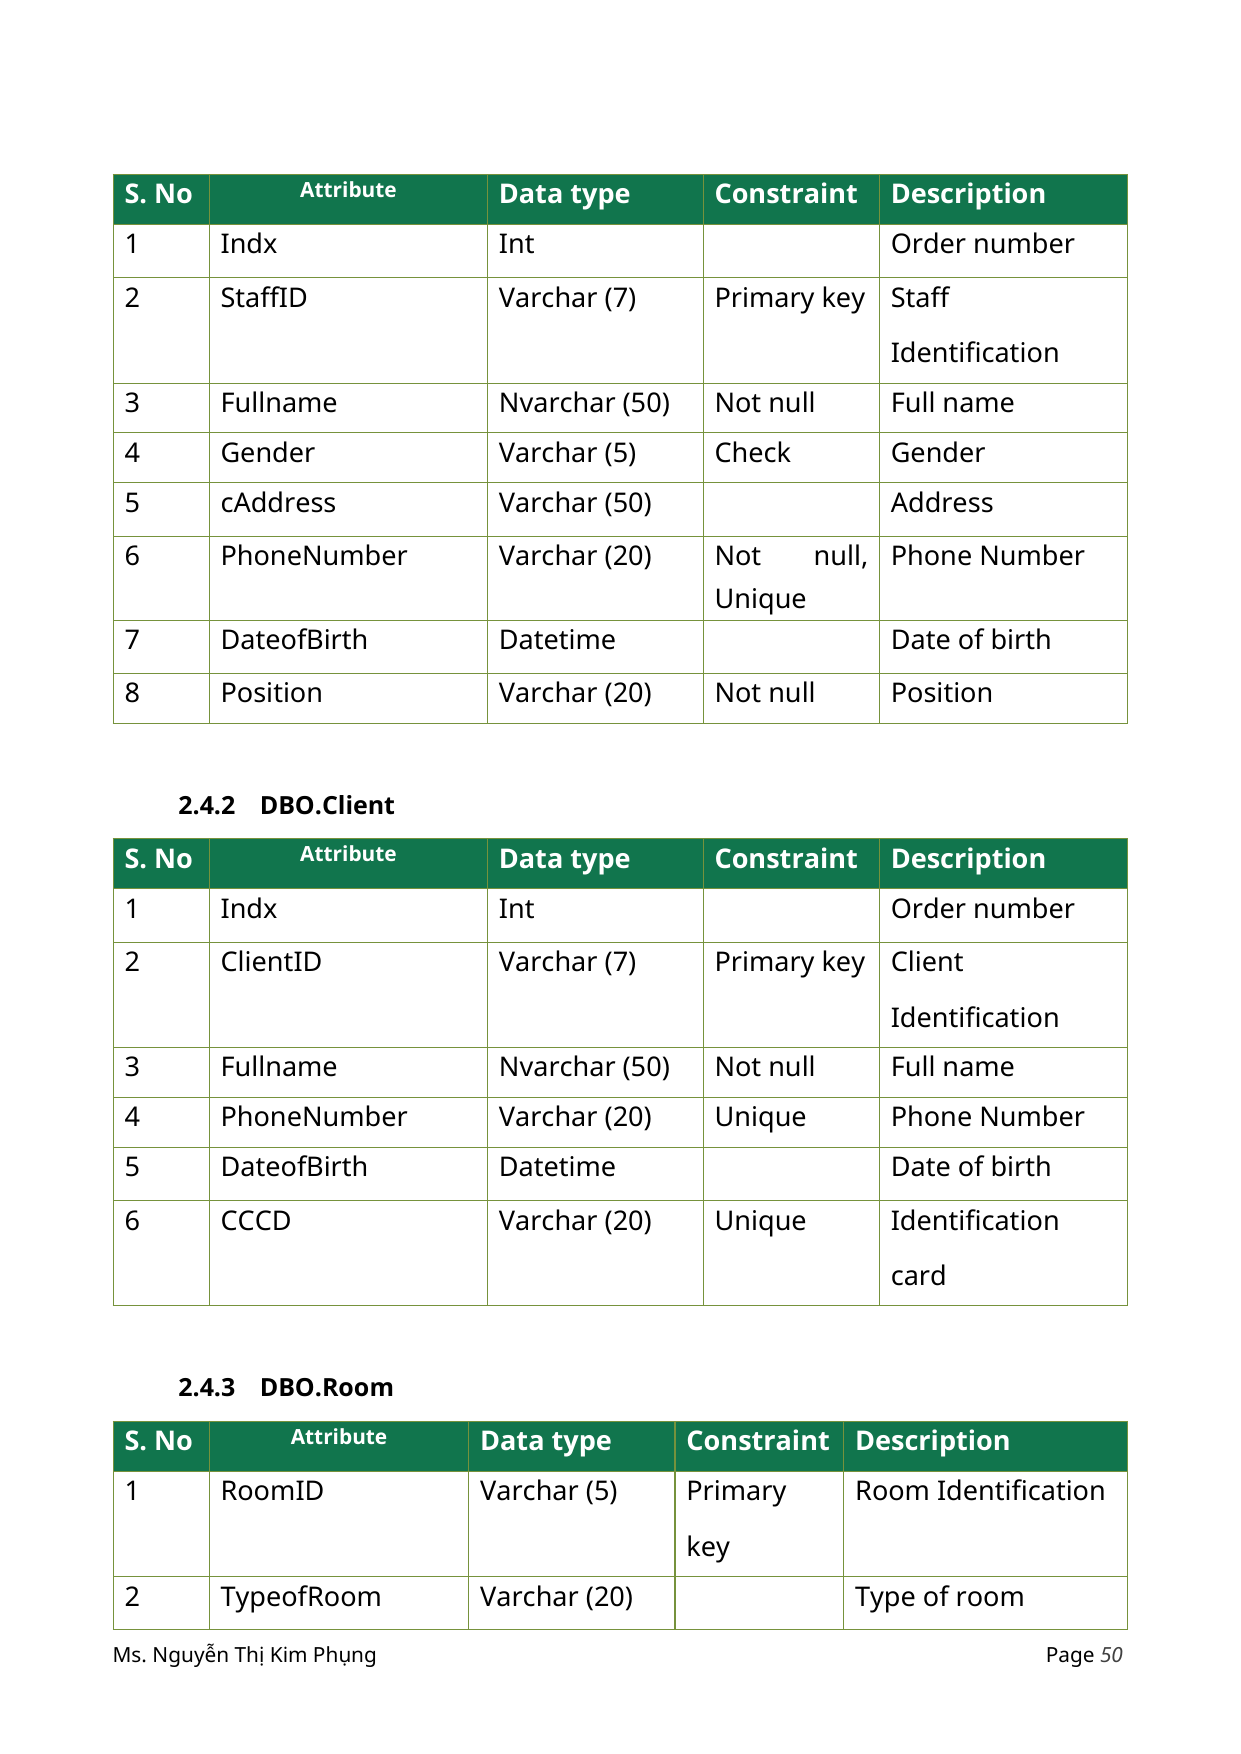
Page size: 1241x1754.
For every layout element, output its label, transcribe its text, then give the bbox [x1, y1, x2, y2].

table_cell [676, 1577, 843, 1629]
table_cell Int [488, 889, 703, 942]
table_cell Position [210, 674, 487, 723]
table_cell Indx [210, 889, 487, 942]
subtitle DBO.Room [178, 1370, 1128, 1404]
table_header Data type [469, 1422, 674, 1471]
table_cell Fullname [210, 384, 487, 432]
table_cell Phone Number [880, 537, 1127, 619]
table_cell Varchar (20) [488, 1098, 703, 1147]
table_header Data type [488, 839, 703, 888]
table_header Constraint [676, 1422, 843, 1471]
table_cell Address [880, 483, 1127, 536]
table_cell ClientID [210, 943, 487, 1047]
table_cell Primary key [676, 1472, 843, 1576]
table_cell Phone Number [880, 1098, 1127, 1147]
table_header S. No [114, 175, 209, 224]
table_cell Fullname [210, 1048, 487, 1097]
table_cell 4 [114, 433, 209, 482]
table_cell 6 [114, 1201, 209, 1305]
table_cell 2 [114, 278, 209, 382]
table_header S. No [114, 1422, 209, 1471]
table_cell [704, 889, 879, 942]
table_cell 1 [114, 889, 209, 942]
table_cell cAddress [210, 483, 487, 536]
table_cell Not null [704, 384, 879, 432]
table_header Description [880, 175, 1127, 224]
table_cell StaffID [210, 278, 487, 382]
table_cell Varchar (20) [488, 674, 703, 723]
table_cell Room Identification [844, 1472, 1127, 1576]
table_cell Staff Identification [880, 278, 1127, 382]
table_cell Identification card [880, 1201, 1127, 1305]
table_cell PhoneNumber [210, 1098, 487, 1147]
table_cell TypeofRoom [210, 1577, 468, 1629]
table_cell CCCD [210, 1201, 487, 1305]
table_cell Nvarchar (50) [488, 1048, 703, 1097]
table_cell Gender [880, 433, 1127, 482]
table_cell 1 [114, 225, 209, 277]
table_cell Not null, Unique [704, 537, 879, 619]
table_cell Client Identification [880, 943, 1127, 1047]
table_cell Int [488, 225, 703, 277]
table_cell Date of birth [880, 621, 1127, 673]
table_cell Datetime [488, 621, 703, 673]
table_cell Varchar (20) [488, 537, 703, 619]
table_cell Gender [210, 433, 487, 482]
table_cell PhoneNumber [210, 537, 487, 619]
table_cell 5 [114, 483, 209, 536]
table_cell Not null [704, 1048, 879, 1097]
table_cell Order number [880, 225, 1127, 277]
table_cell Unique [704, 1098, 879, 1147]
table_header Description [880, 839, 1127, 888]
table_cell Position [880, 674, 1127, 723]
table_cell 6 [114, 537, 209, 619]
table_cell [704, 1148, 879, 1200]
table_header Constraint [704, 839, 879, 888]
subtitle DBO.Client [178, 787, 1128, 821]
table_cell [704, 483, 879, 536]
table_cell Primary key [704, 278, 879, 382]
table_cell [704, 621, 879, 673]
table_header Description [844, 1422, 1127, 1471]
table_cell Varchar (5) [488, 433, 703, 482]
table_cell DateofBirth [210, 1148, 487, 1200]
table_cell Primary key [704, 943, 879, 1047]
table_cell 5 [114, 1148, 209, 1200]
table_cell Full name [880, 1048, 1127, 1097]
table_cell Check [704, 433, 879, 482]
table_header S. No [114, 839, 209, 888]
table_cell Varchar (50) [488, 483, 703, 536]
table_header Data type [488, 175, 703, 224]
table_cell Unique [704, 1201, 879, 1305]
table_cell 3 [114, 384, 209, 432]
table_cell Varchar (7) [488, 278, 703, 382]
table_cell 1 [114, 1472, 209, 1576]
table_cell RoomID [210, 1472, 468, 1576]
table_cell Full name [880, 384, 1127, 432]
table_cell Varchar (20) [488, 1201, 703, 1305]
table_header Attribute [210, 175, 487, 224]
table_cell 4 [114, 1098, 209, 1147]
table_cell Varchar (5) [469, 1472, 674, 1576]
table_cell Indx [210, 225, 487, 277]
table_cell [704, 225, 879, 277]
table_header Attribute [210, 839, 487, 888]
table_cell Not null [704, 674, 879, 723]
table_cell 2 [114, 943, 209, 1047]
table_cell 2 [114, 1577, 209, 1629]
table_cell DateofBirth [210, 621, 487, 673]
table_cell Varchar (7) [488, 943, 703, 1047]
table_cell Date of birth [880, 1148, 1127, 1200]
table_cell 3 [114, 1048, 209, 1097]
table_header Constraint [704, 175, 879, 224]
table_cell Varchar (20) [469, 1577, 674, 1629]
table_cell Nvarchar (50) [488, 384, 703, 432]
table_cell Type of room [844, 1577, 1127, 1629]
table_cell 8 [114, 674, 209, 723]
table_cell Datetime [488, 1148, 703, 1200]
table_cell Order number [880, 889, 1127, 942]
table_cell 7 [114, 621, 209, 673]
table_header Attribute [210, 1422, 468, 1471]
